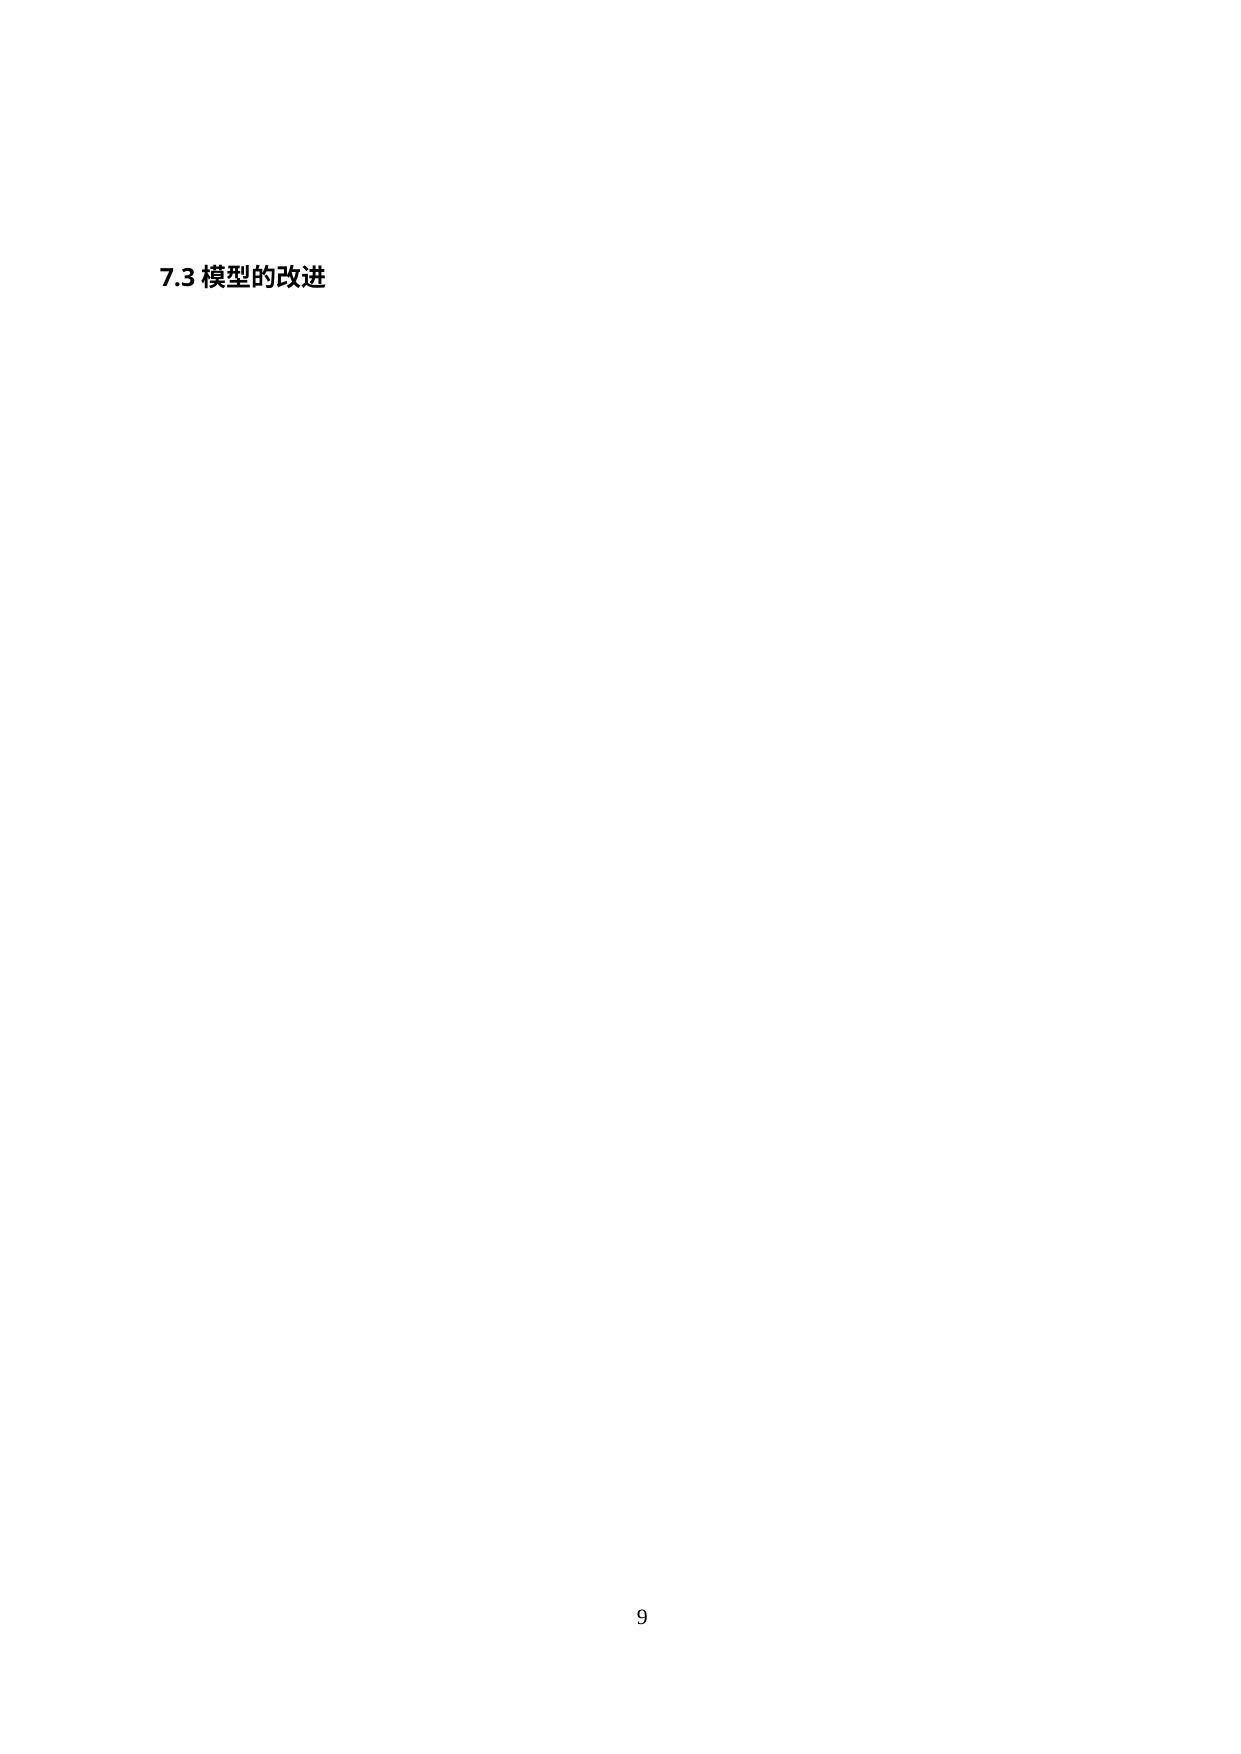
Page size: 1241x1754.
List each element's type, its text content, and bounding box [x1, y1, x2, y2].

text 7.3 模型的改进 [159, 243, 1081, 308]
